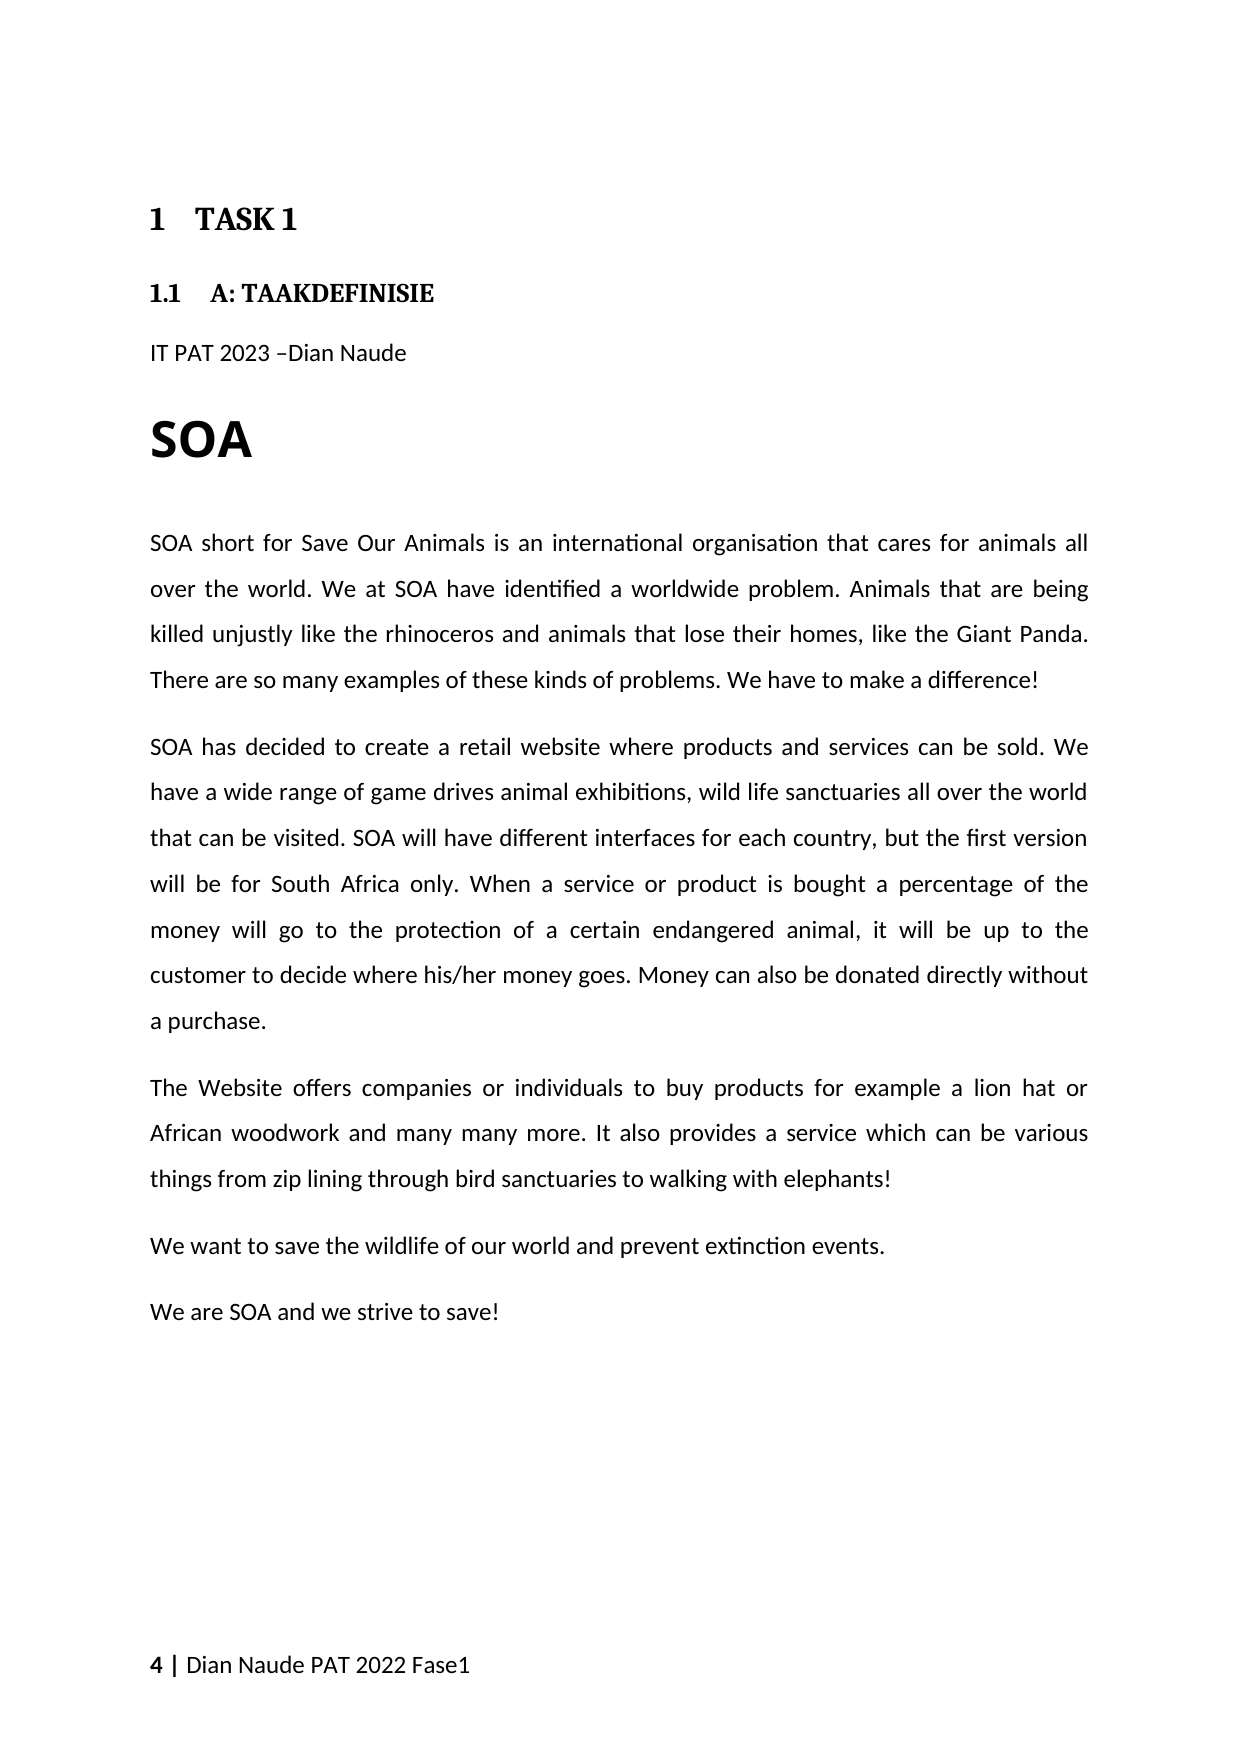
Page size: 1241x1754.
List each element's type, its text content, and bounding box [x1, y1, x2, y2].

text SOA short for Save Our Animals is an international organisation that cares for animals all over the world. We at SOA have identified a worldwide problem. Animals that are being killed unjustly like the rhinoceros and animals that lose their homes, like the Giant Panda. There are so many examples of these kinds of problems. We have to make a difference! [150, 527, 1090, 695]
text The Website offers companies or individuals to buy products for example a lion hat or African woodwork and many many more. It also provides a service which can be various things from zip lining through bird sanctuaries to walking with elephants! [150, 1072, 1090, 1194]
text We are SOA and we strive to save! [150, 1296, 1090, 1327]
subtitle TASK 1 [150, 200, 1090, 238]
text We want to save the wildlife of our world and prevent extinction events. [150, 1230, 1090, 1260]
text SOA [150, 404, 1090, 472]
subtitle A: TAAKDEFINISIE [150, 278, 1090, 309]
text IT PAT 2023 –Dian Naude [150, 337, 1090, 368]
text SOA has decided to create a retail website where products and services can be sold. We have a wide range of game drives animal exhibitions, wild life sanctuaries all over the world that can be visited. SOA will have different interfaces for each country, but the first version will be for South Africa only. When a service or product is bought a percentage of the money will go to the protection of a certain endangered animal, it will be up to the customer to decide where his/her money goes. Money can also be donated directly without a purchase. [150, 731, 1090, 1036]
